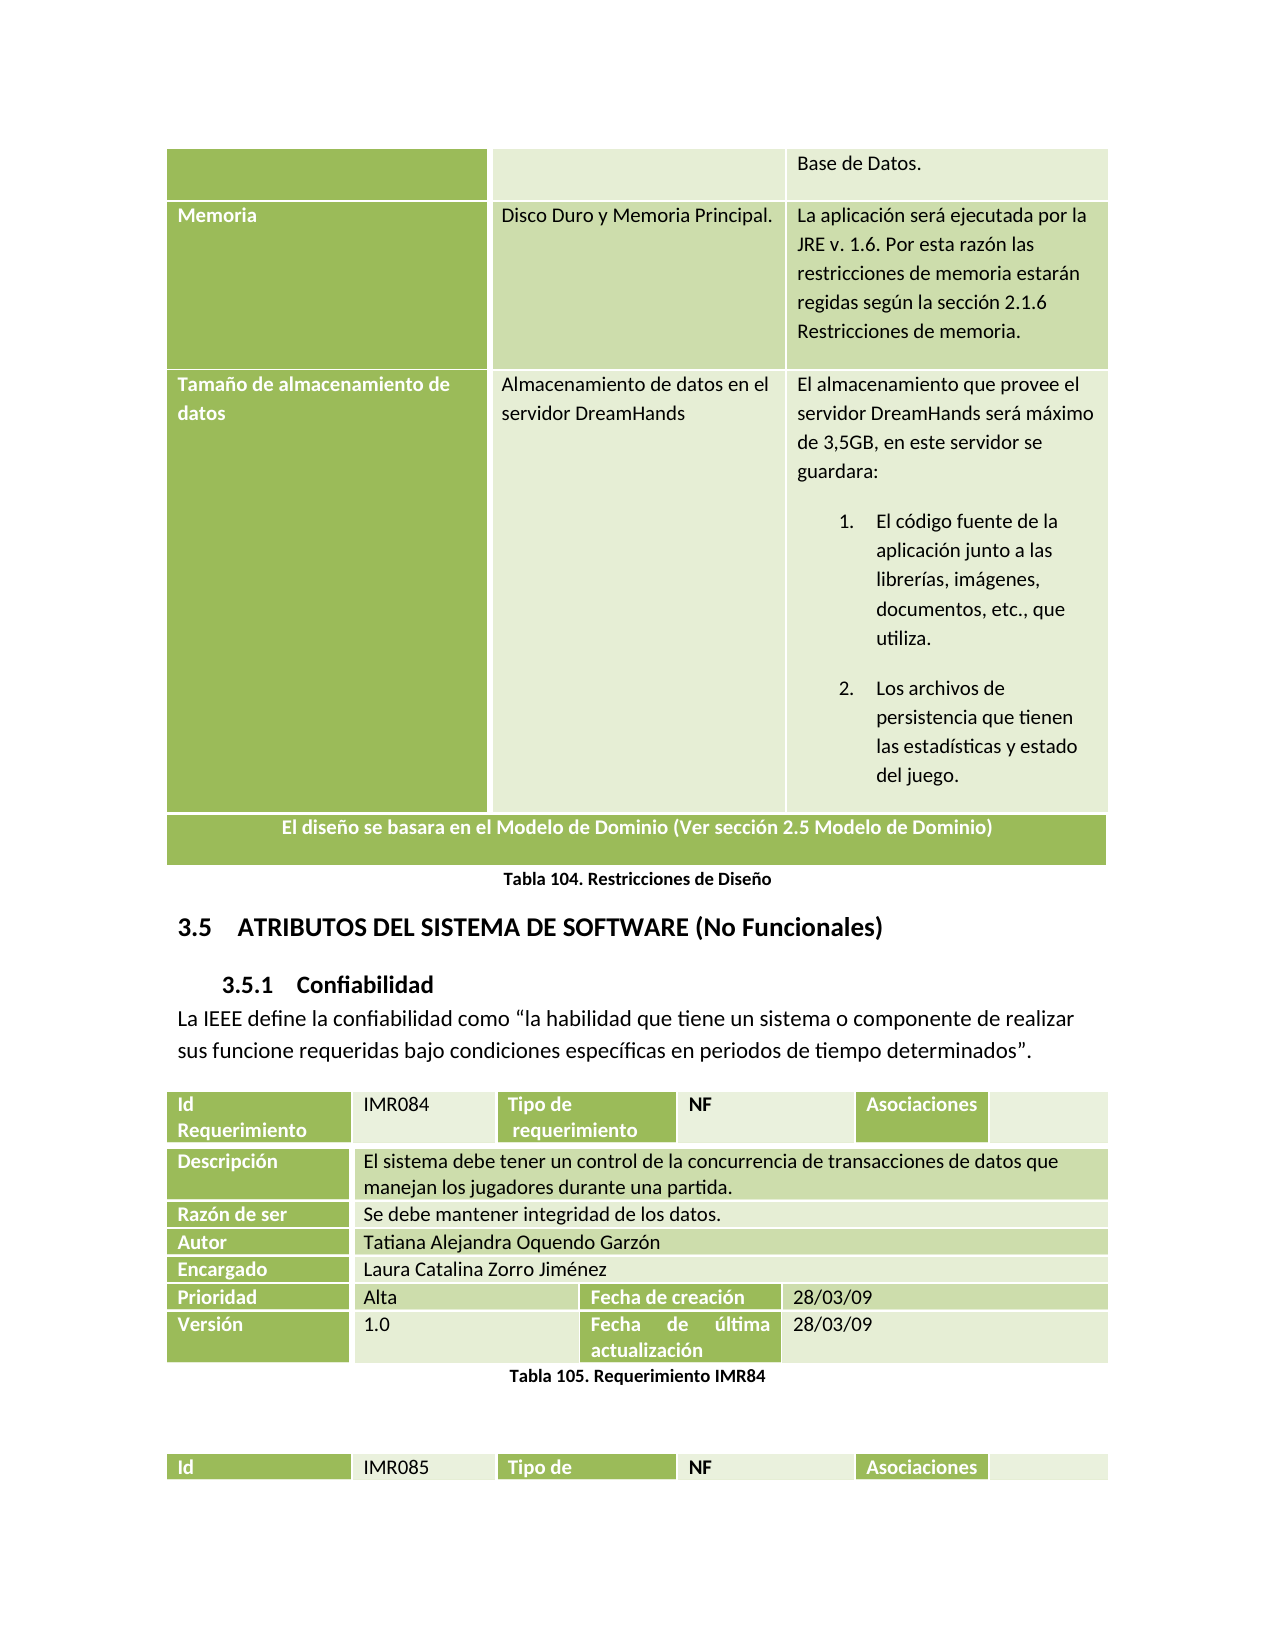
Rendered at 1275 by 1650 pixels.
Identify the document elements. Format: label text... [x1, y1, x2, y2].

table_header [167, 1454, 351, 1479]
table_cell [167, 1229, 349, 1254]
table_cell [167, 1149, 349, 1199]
subtitle ATRIBUTOS DEL SISTEMA DE SOFTWARE (No Funcionales) [177, 911, 1098, 943]
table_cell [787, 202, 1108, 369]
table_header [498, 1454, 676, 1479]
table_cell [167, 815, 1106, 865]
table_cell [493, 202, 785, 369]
text Tabla 104. Restricciones de Diseño [177, 867, 1098, 890]
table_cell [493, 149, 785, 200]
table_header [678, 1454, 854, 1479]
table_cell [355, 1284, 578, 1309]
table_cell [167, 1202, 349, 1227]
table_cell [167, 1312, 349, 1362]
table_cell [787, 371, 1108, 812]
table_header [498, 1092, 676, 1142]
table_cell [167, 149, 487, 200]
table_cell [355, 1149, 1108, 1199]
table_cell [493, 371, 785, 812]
subtitle Confiabilidad [222, 969, 1098, 1000]
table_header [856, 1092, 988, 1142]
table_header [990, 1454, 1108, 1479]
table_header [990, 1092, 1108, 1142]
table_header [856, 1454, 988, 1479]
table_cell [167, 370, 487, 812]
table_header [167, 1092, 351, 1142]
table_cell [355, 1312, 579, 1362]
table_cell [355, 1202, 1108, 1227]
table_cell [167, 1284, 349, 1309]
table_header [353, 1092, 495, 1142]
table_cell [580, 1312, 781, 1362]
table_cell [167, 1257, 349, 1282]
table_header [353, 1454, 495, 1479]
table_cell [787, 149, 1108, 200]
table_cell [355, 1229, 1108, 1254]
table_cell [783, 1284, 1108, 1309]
text Tabla 105. Requerimiento IMR84 [177, 1365, 1098, 1387]
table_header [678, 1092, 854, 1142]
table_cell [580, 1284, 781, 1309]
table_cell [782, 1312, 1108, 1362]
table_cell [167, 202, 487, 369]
text La IEEE define la confiabilidad como “la habilidad que tiene un sistema o componente de realizar sus funcione requeridas bajo condiciones específicas en periodos de tiempo determinados”. [177, 1004, 1098, 1064]
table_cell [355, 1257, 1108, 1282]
